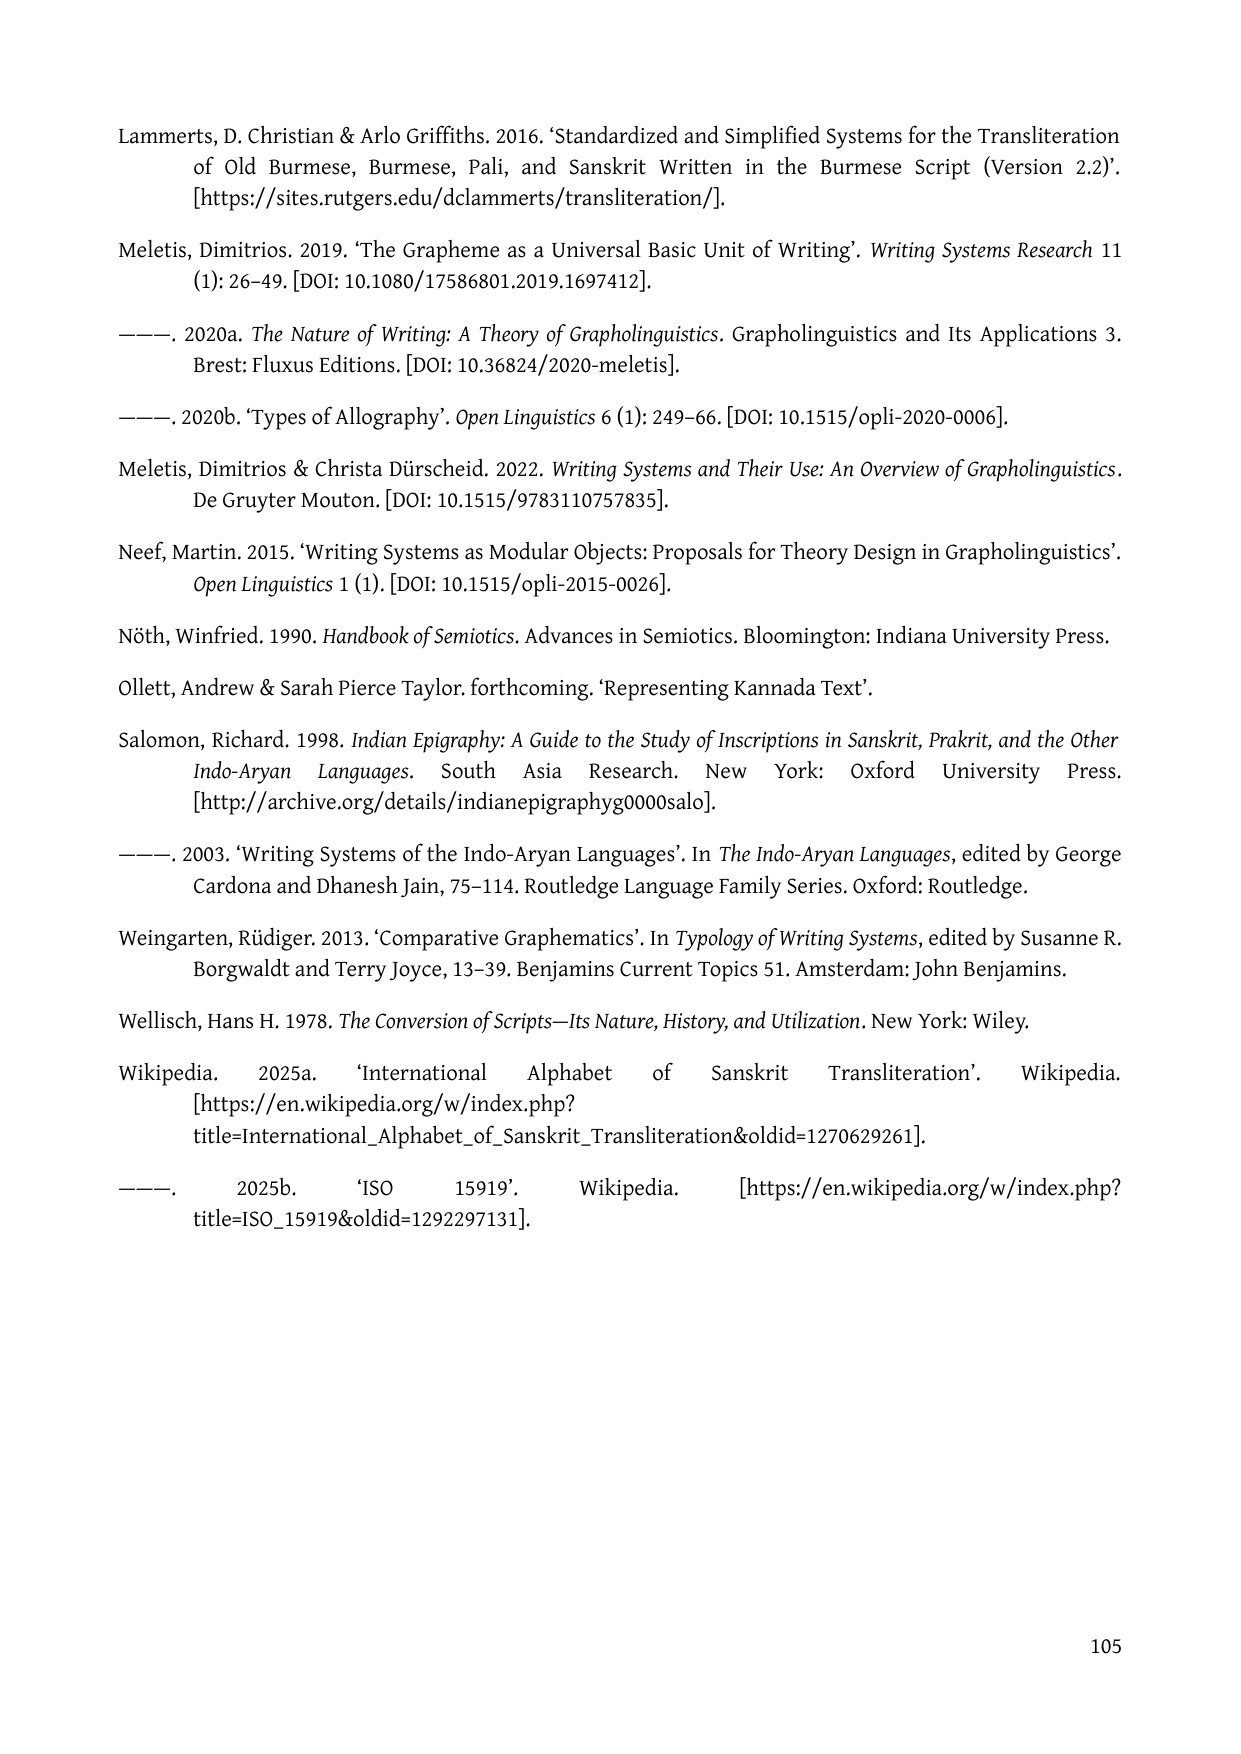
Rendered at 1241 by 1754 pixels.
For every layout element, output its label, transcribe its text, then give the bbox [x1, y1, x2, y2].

text ———. 2020a. The Nature of Writing: A Theory of Grapholinguistics. Grapholinguistics and Its Applications 3. Brest: Fluxus Editions. [DOI: 10.36824/2020-meletis]. [118, 316, 1122, 378]
text Neef, Martin. 2015. ‘Writing Systems as Modular Objects: Proposals for Theory Design in Grapholinguistics’. Open Linguistics 1 (1). [DOI: 10.1515/opli-2015-0026]. [118, 535, 1122, 597]
text Salomon, Richard. 1998. Indian Epigraphy: A Guide to the Study of Inscriptions in Sanskrit, Prakrit, and the Other Indo-Aryan Languages. South Asia Research. New York: Oxford University Press. [http://archive.org/details/indianepigraphyg0000salo]. [118, 722, 1122, 816]
text ———. 2003. ‘Writing Systems of the Indo-Aryan Languages’. In The Indo-Aryan Languages, edited by George Cardona and Dhanesh Jain, 75–114. Routledge Language Family Series. Oxford: Routledge. [118, 837, 1122, 899]
text Weingarten, Rüdiger. 2013. ‘Comparative Graphematics’. In Typology of Writing Systems, edited by Susanne R. Borgwaldt and Terry Joyce, 13–39. Benjamins Current Topics 51. Amsterdam: John Benjamins. [118, 920, 1122, 983]
text Meletis, Dimitrios. 2019. ‘The Grapheme as a Universal Basic Unit of Writing’. Writing Systems Research 11 (1): 26–49. [DOI: 10.1080/17586801.2019.1697412]. [118, 233, 1122, 295]
text Wellisch, Hans H. 1978. The Conversion of Scripts—Its Nature, History, and Utilization. New York: Wiley. [118, 1003, 1122, 1035]
text ———. 2025b. ‘ISO 15919’. Wikipedia. [https://en.wikipedia.org/w/index.php?title=ISO_15919&oldid=1292297131]. [118, 1170, 1122, 1233]
text Nöth, Winfried. 1990. Handbook of Semiotics. Advances in Semiotics. Bloomington: Indiana University Press. [118, 618, 1122, 649]
text Ollett, Andrew & Sarah Pierce Taylor. forthcoming. ‘Representing Kannada Text’. [118, 670, 1122, 701]
text Lammerts, D. Christian & Arlo Griffiths. 2016. ‘Standardized and Simplified Systems for the Transliteration of Old Burmese, Burmese, Pali, and Sanskrit Written in the Burmese Script (Version 2.2)’. [https://sites.rutgers.edu/dclammerts/transliteration/]. [118, 118, 1122, 212]
text ———. 2020b. ‘Types of Allography’. Open Linguistics 6 (1): 249–66. [DOI: 10.1515/opli-2020-0006]. [118, 399, 1122, 431]
text Wikipedia. 2025a. ‘International Alphabet of Sanskrit Transliteration’. Wikipedia. [https://en.wikipedia.org/w/index.php?title=International_Alphabet_of_Sanskrit_Transliteration&oldid=1270629261]. [118, 1056, 1122, 1149]
text Meletis, Dimitrios & Christa Dürscheid. 2022. Writing Systems and Their Use: An Overview of Grapholinguistics. De Gruyter Mouton. [DOI: 10.1515/9783110757835]. [118, 451, 1122, 514]
